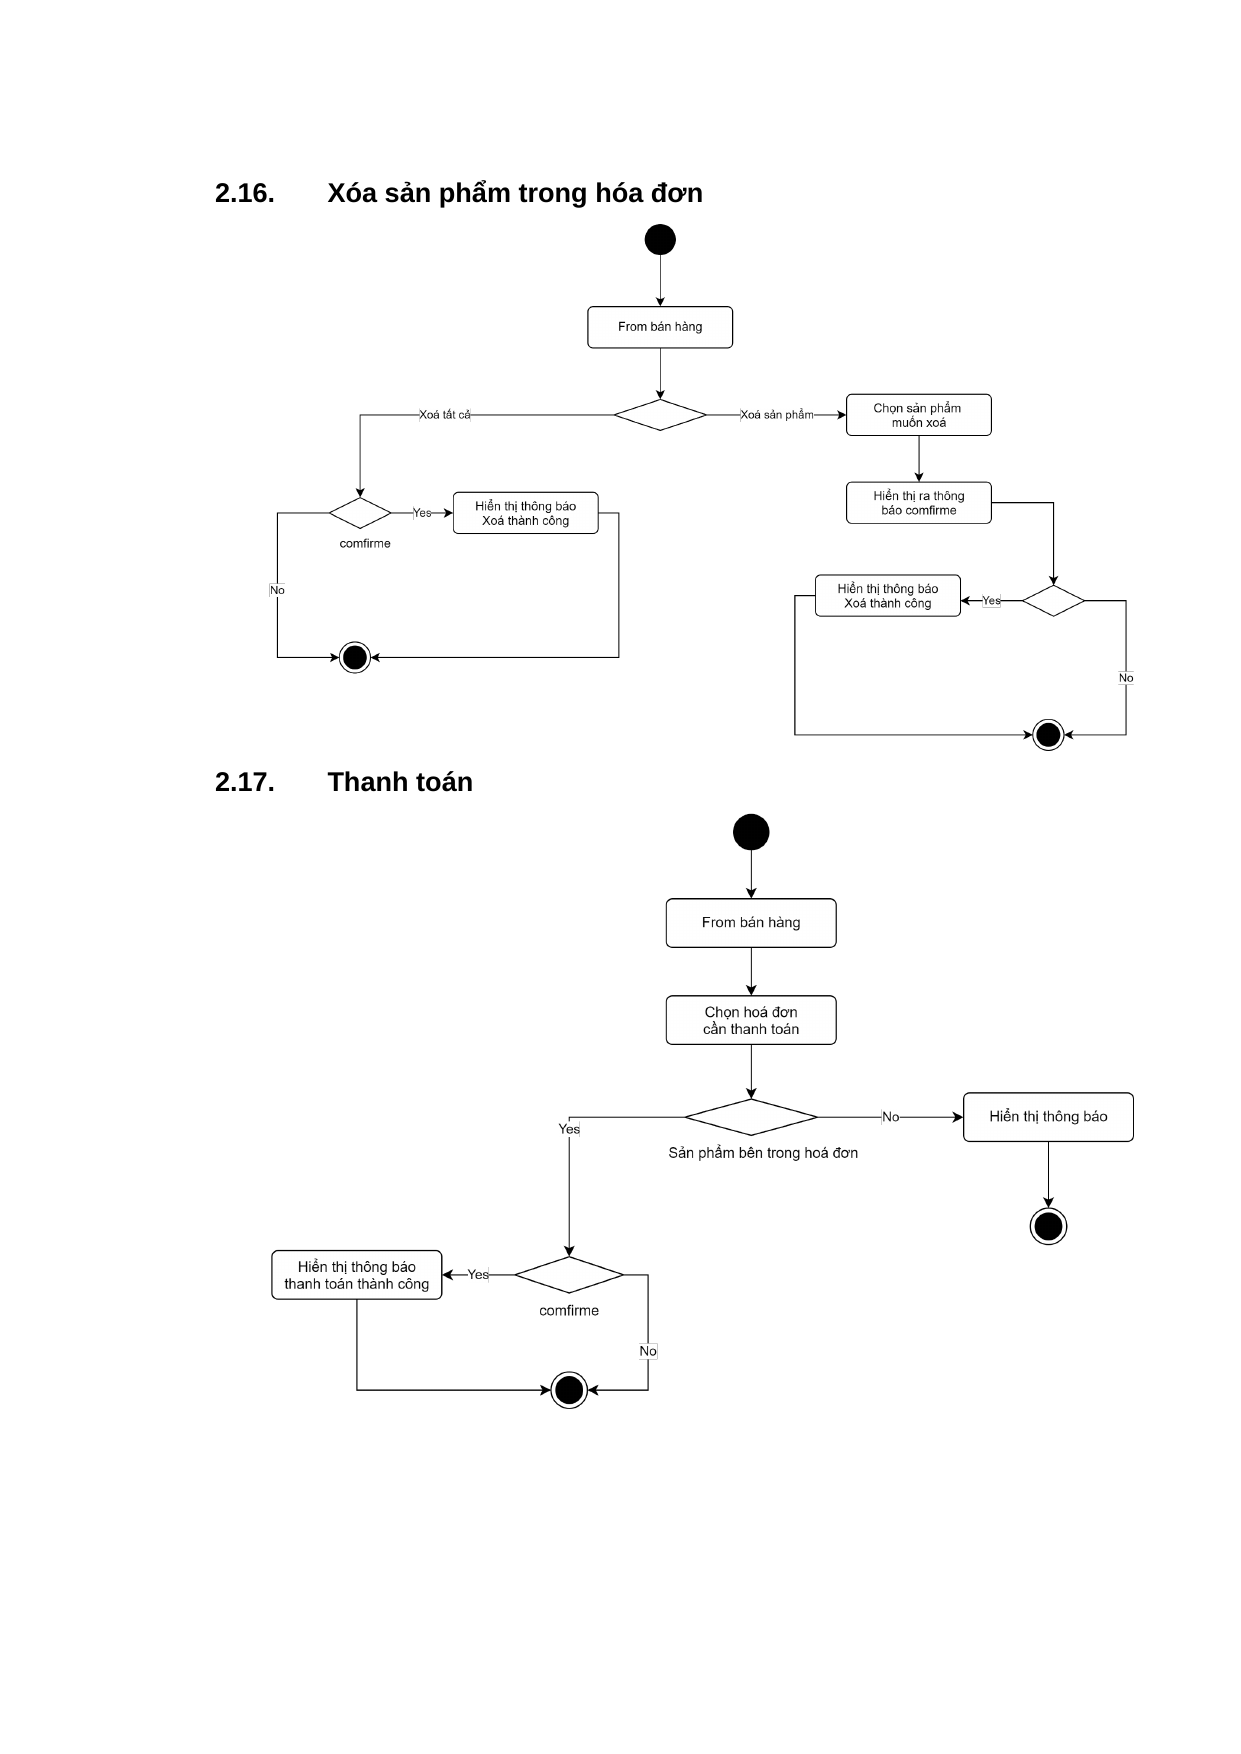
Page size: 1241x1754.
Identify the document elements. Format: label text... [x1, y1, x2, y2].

picture [259, 213, 1146, 761]
picture [259, 801, 1146, 1421]
